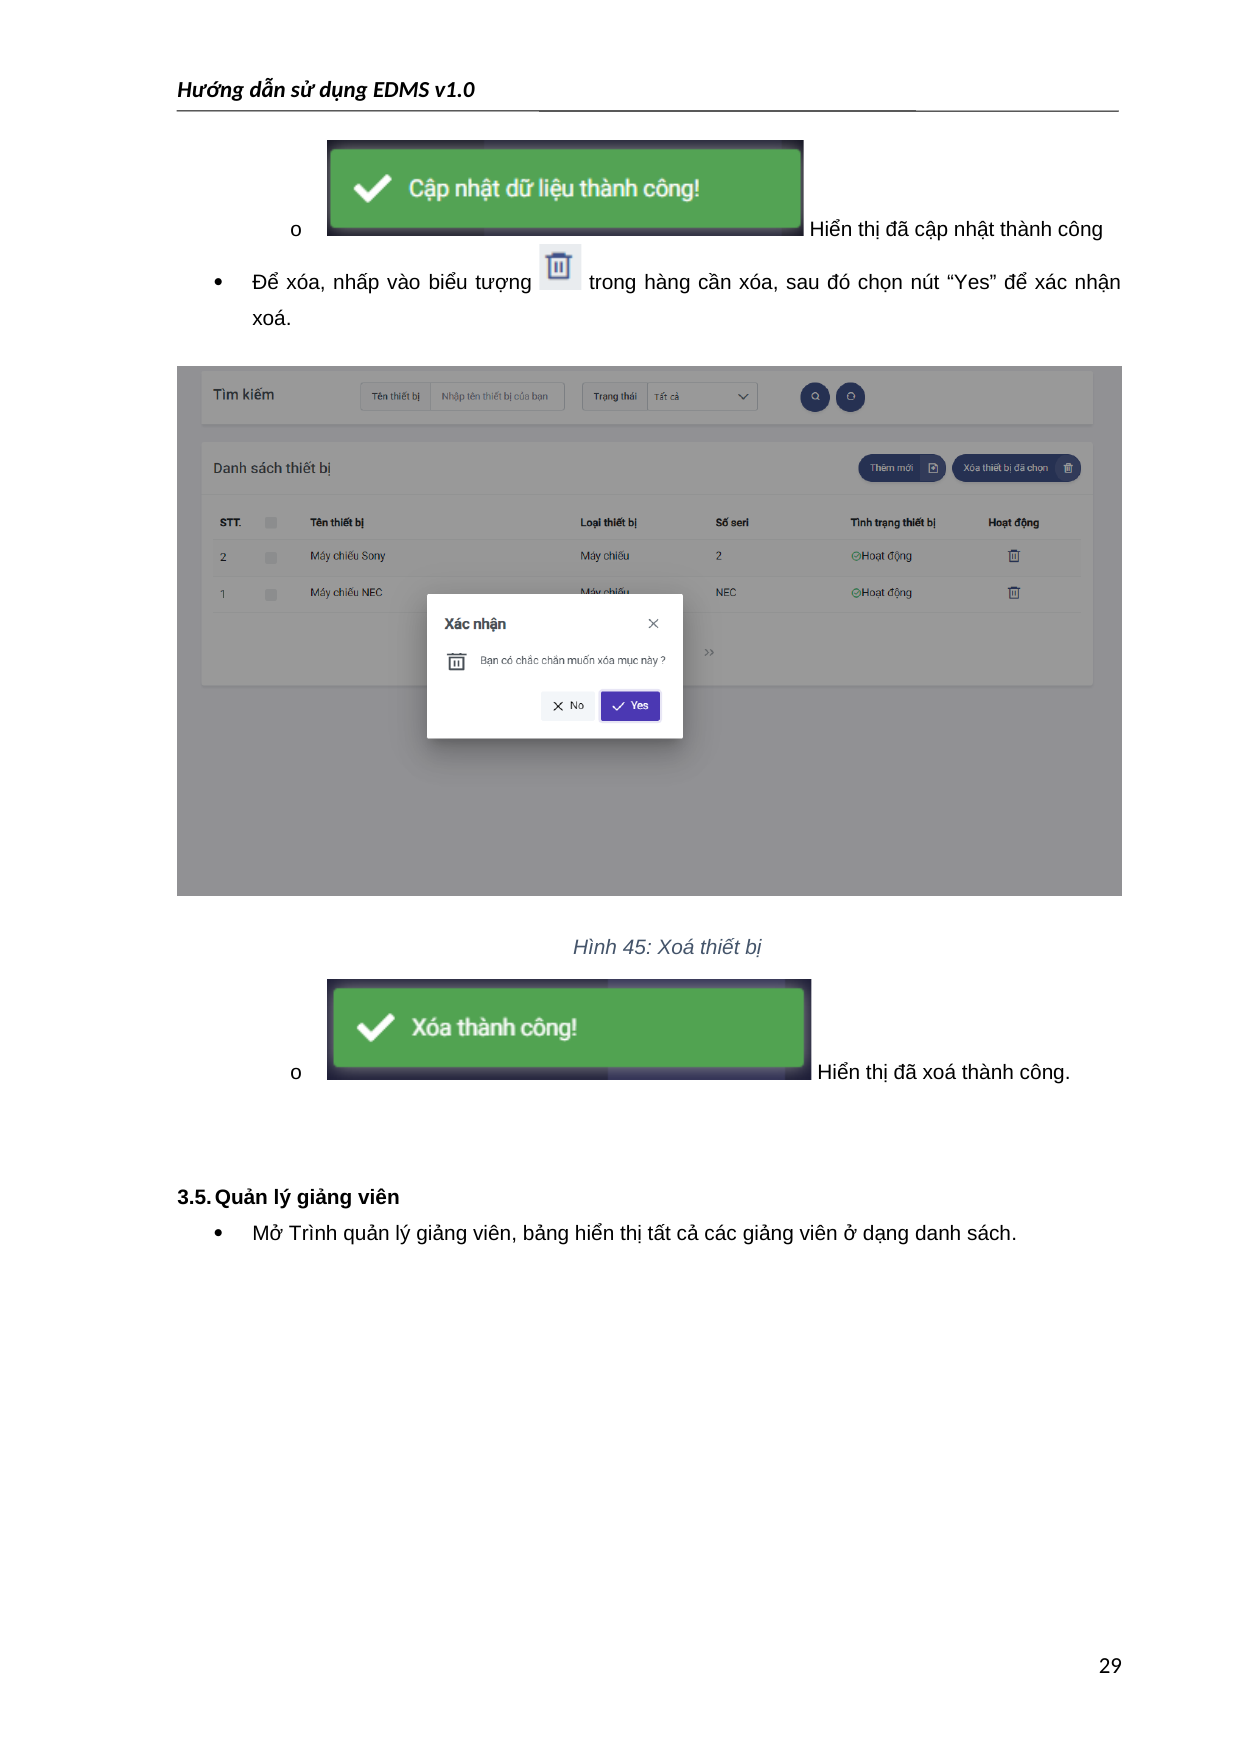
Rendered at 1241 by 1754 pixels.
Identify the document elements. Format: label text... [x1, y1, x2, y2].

picture [327, 140, 804, 236]
picture [327, 979, 812, 1080]
text Hình 3.4.6 : Xoá thiết bị [214, 935, 1122, 959]
list Quản lý giảng viên [177, 1185, 1122, 1209]
picture [539, 244, 582, 290]
list Để xóa, nhấp vào biểu tượng trong hàng cần xóa, sau đó chọn nút “Yes” để xác nhận xoá. [214, 244, 1122, 330]
picture [177, 366, 1122, 896]
list Mở Trình quản lý giảng viên, bảng hiển thị tất cả các giảng viên ở dạng danh sách. [214, 1221, 1122, 1245]
